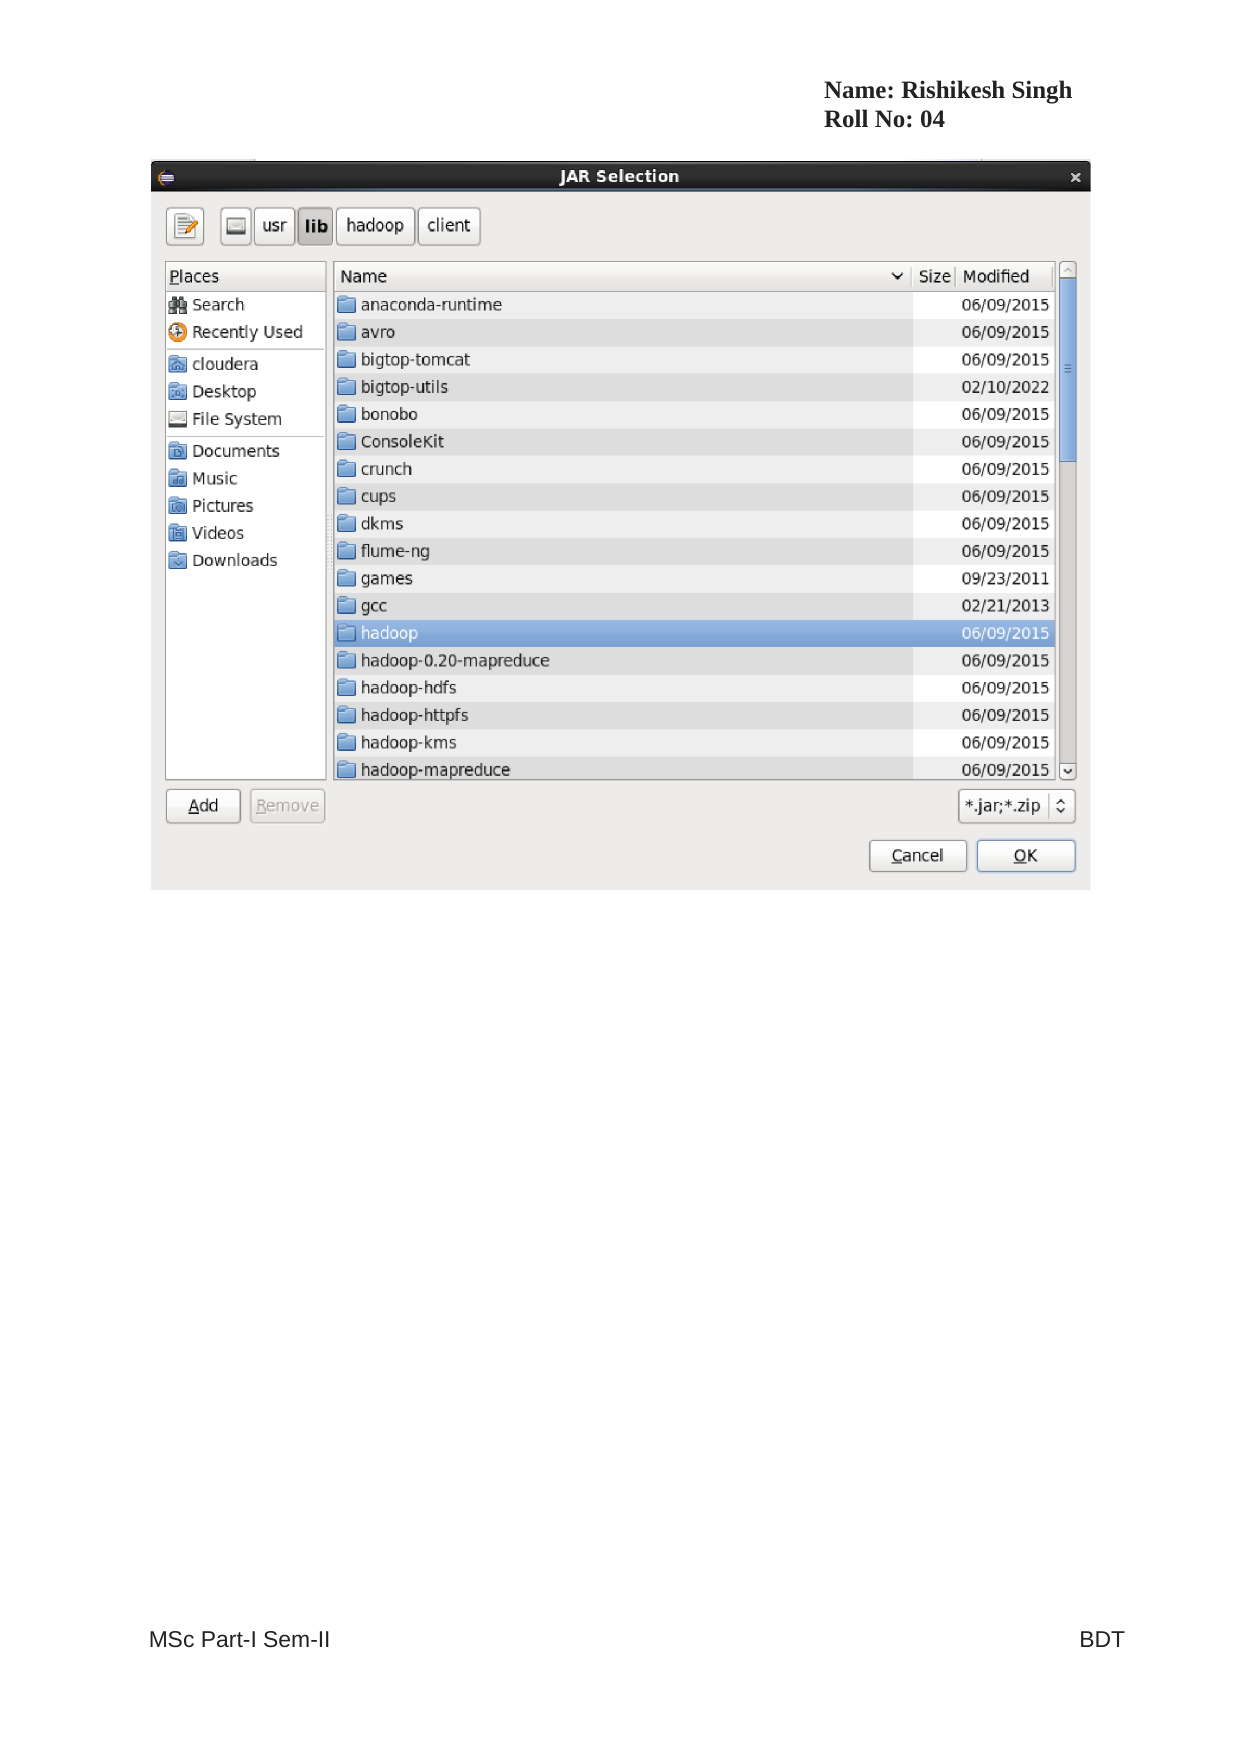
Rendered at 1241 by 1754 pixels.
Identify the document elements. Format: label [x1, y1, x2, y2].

picture [150, 158, 1091, 890]
